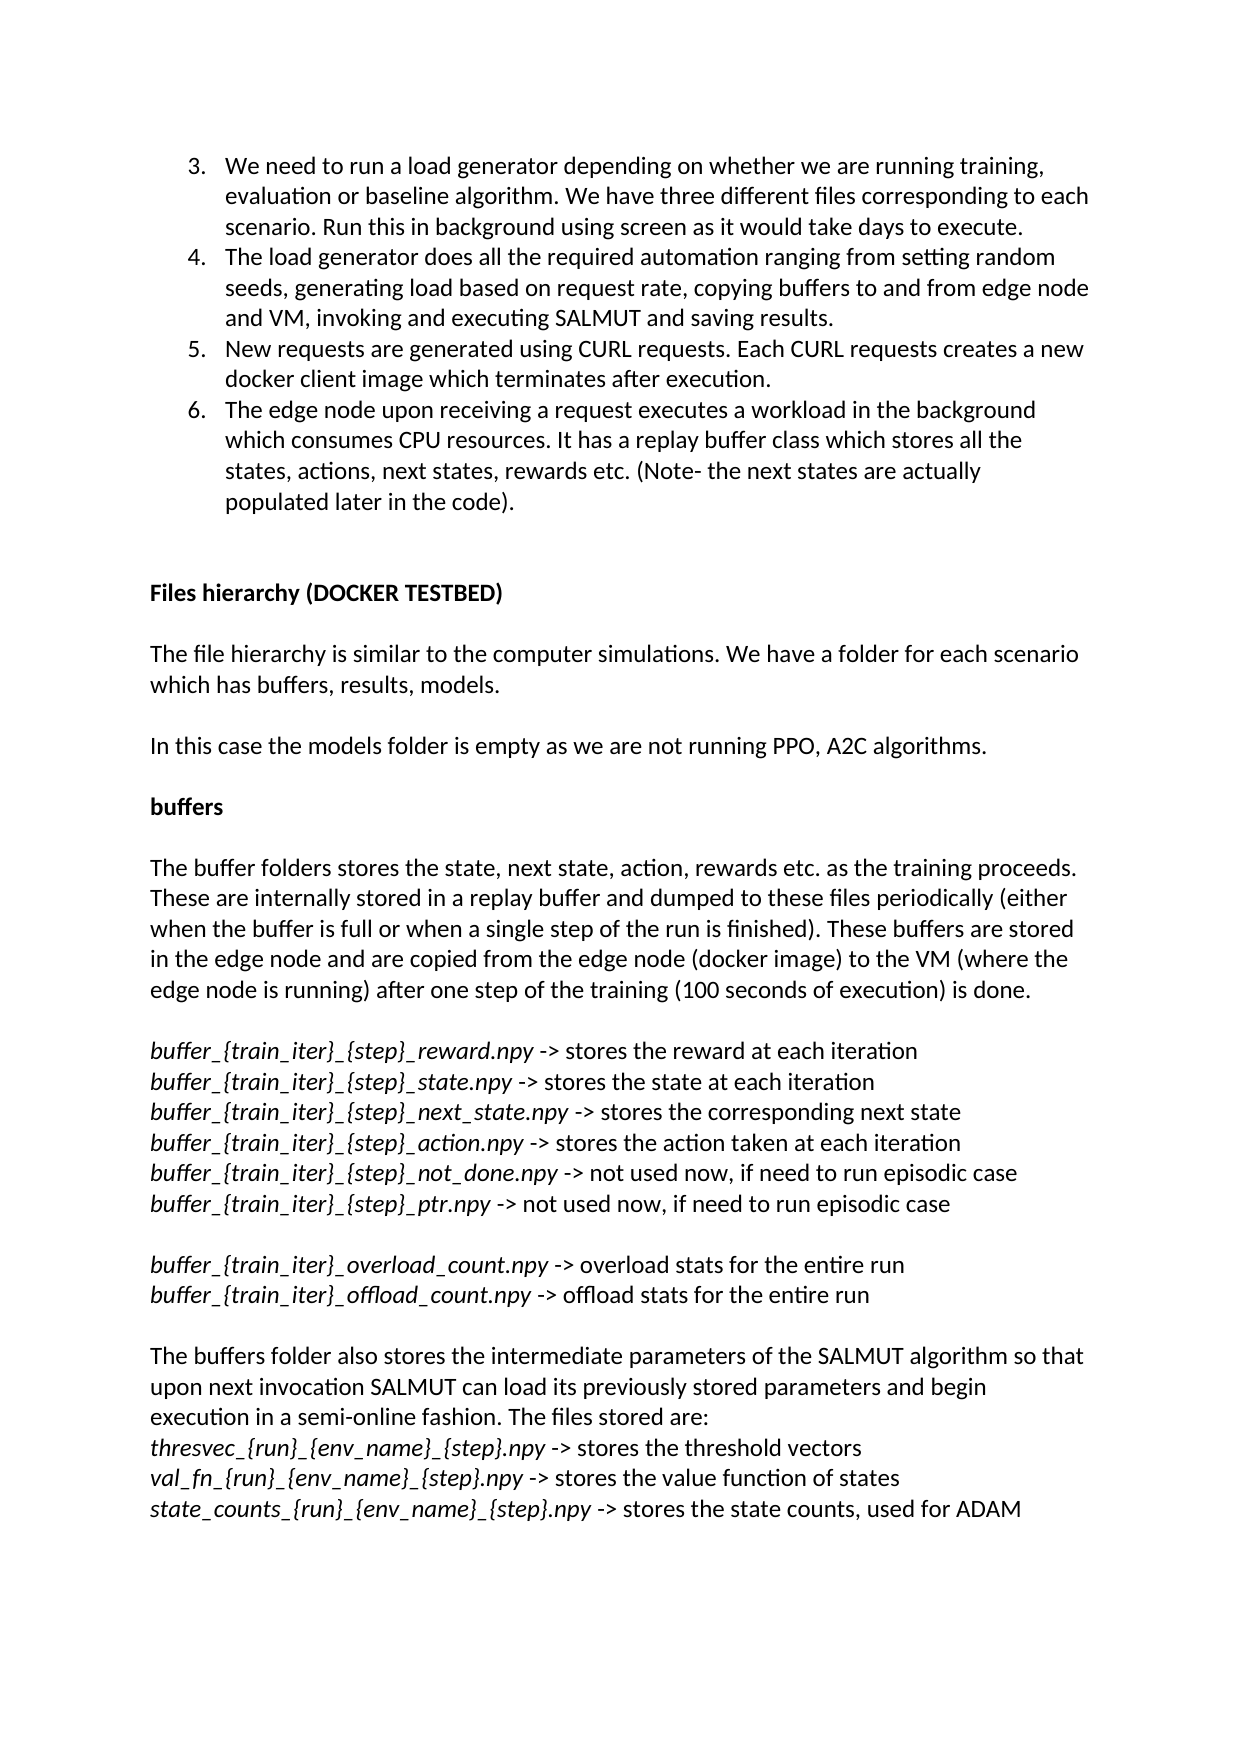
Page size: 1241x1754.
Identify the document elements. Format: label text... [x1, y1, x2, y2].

text val_fn_{run}_{env_name}_{step}.npy -> stores the value function of states [150, 1462, 1090, 1493]
text In this case the models folder is empty as we are not running PPO, A2C algorithms. [150, 730, 1090, 760]
text buffer_{train_iter}_offload_count.npy -> offload stats for the entire run [150, 1279, 1090, 1310]
list New requests are generated using CURL requests. Each CURL requests creates a new docker client image which terminates after execution. [187, 333, 1090, 394]
text Files hierarchy (DOCKER TESTBED) [150, 577, 1090, 608]
text buffer_{train_iter}_{step}_next_state.npy -> stores the corresponding next state [150, 1096, 1090, 1127]
text The buffer folders stores the state, next state, action, rewards etc. as the training proceeds. These are internally stored in a replay buffer and dumped to these files periodically (either when the buffer is full or when a single step of the run is finished). These buffers are stored in the edge node and are copied from the edge node (docker image) to the VM (where the edge node is running) after one step of the training (100 seconds of execution) is done. [150, 852, 1090, 1004]
text state_counts_{run}_{env_name}_{step}.npy -> stores the state counts, used for ADAM [150, 1493, 1090, 1523]
text buffer_{train_iter}_overload_count.npy -> overload stats for the entire run [150, 1249, 1090, 1279]
text buffers [150, 791, 1090, 821]
list We need to run a load generator depending on whether we are running training, evaluation or baseline algorithm. We have three different files corresponding to each scenario. Run this in background using screen as it would take days to execute. [187, 150, 1090, 242]
list The edge node upon receiving a request executes a workload in the background which consumes CPU resources. It has a replay buffer class which stores all the states, actions, next states, rewards etc. (Note- the next states are actually populated later in the code). [187, 394, 1090, 516]
text The buffers folder also stores the intermediate parameters of the SALMUT algorithm so that upon next invocation SALMUT can load its previously stored parameters and begin execution in a semi-online fashion. The files stored are: [150, 1340, 1090, 1432]
text buffer_{train_iter}_{step}_not_done.npy -> not used now, if need to run episodic case [150, 1157, 1090, 1188]
list The load generator does all the required automation ranging from setting random seeds, generating load based on request rate, copying buffers to and from edge node and VM, invoking and executing SALMUT and saving results. [187, 242, 1090, 333]
text thresvec_{run}_{env_name}_{step}.npy -> stores the threshold vectors [150, 1432, 1090, 1462]
text The file hierarchy is similar to the computer simulations. We have a folder for each scenario which has buffers, results, models. [150, 638, 1090, 699]
text buffer_{train_iter}_{step}_reward.npy -> stores the reward at each iteration [150, 1035, 1090, 1066]
text buffer_{train_iter}_{step}_action.npy -> stores the action taken at each iteration [150, 1127, 1090, 1157]
text buffer_{train_iter}_{step}_state.npy -> stores the state at each iteration [150, 1066, 1090, 1096]
text buffer_{train_iter}_{step}_ptr.npy -> not used now, if need to run episodic case [150, 1188, 1090, 1218]
